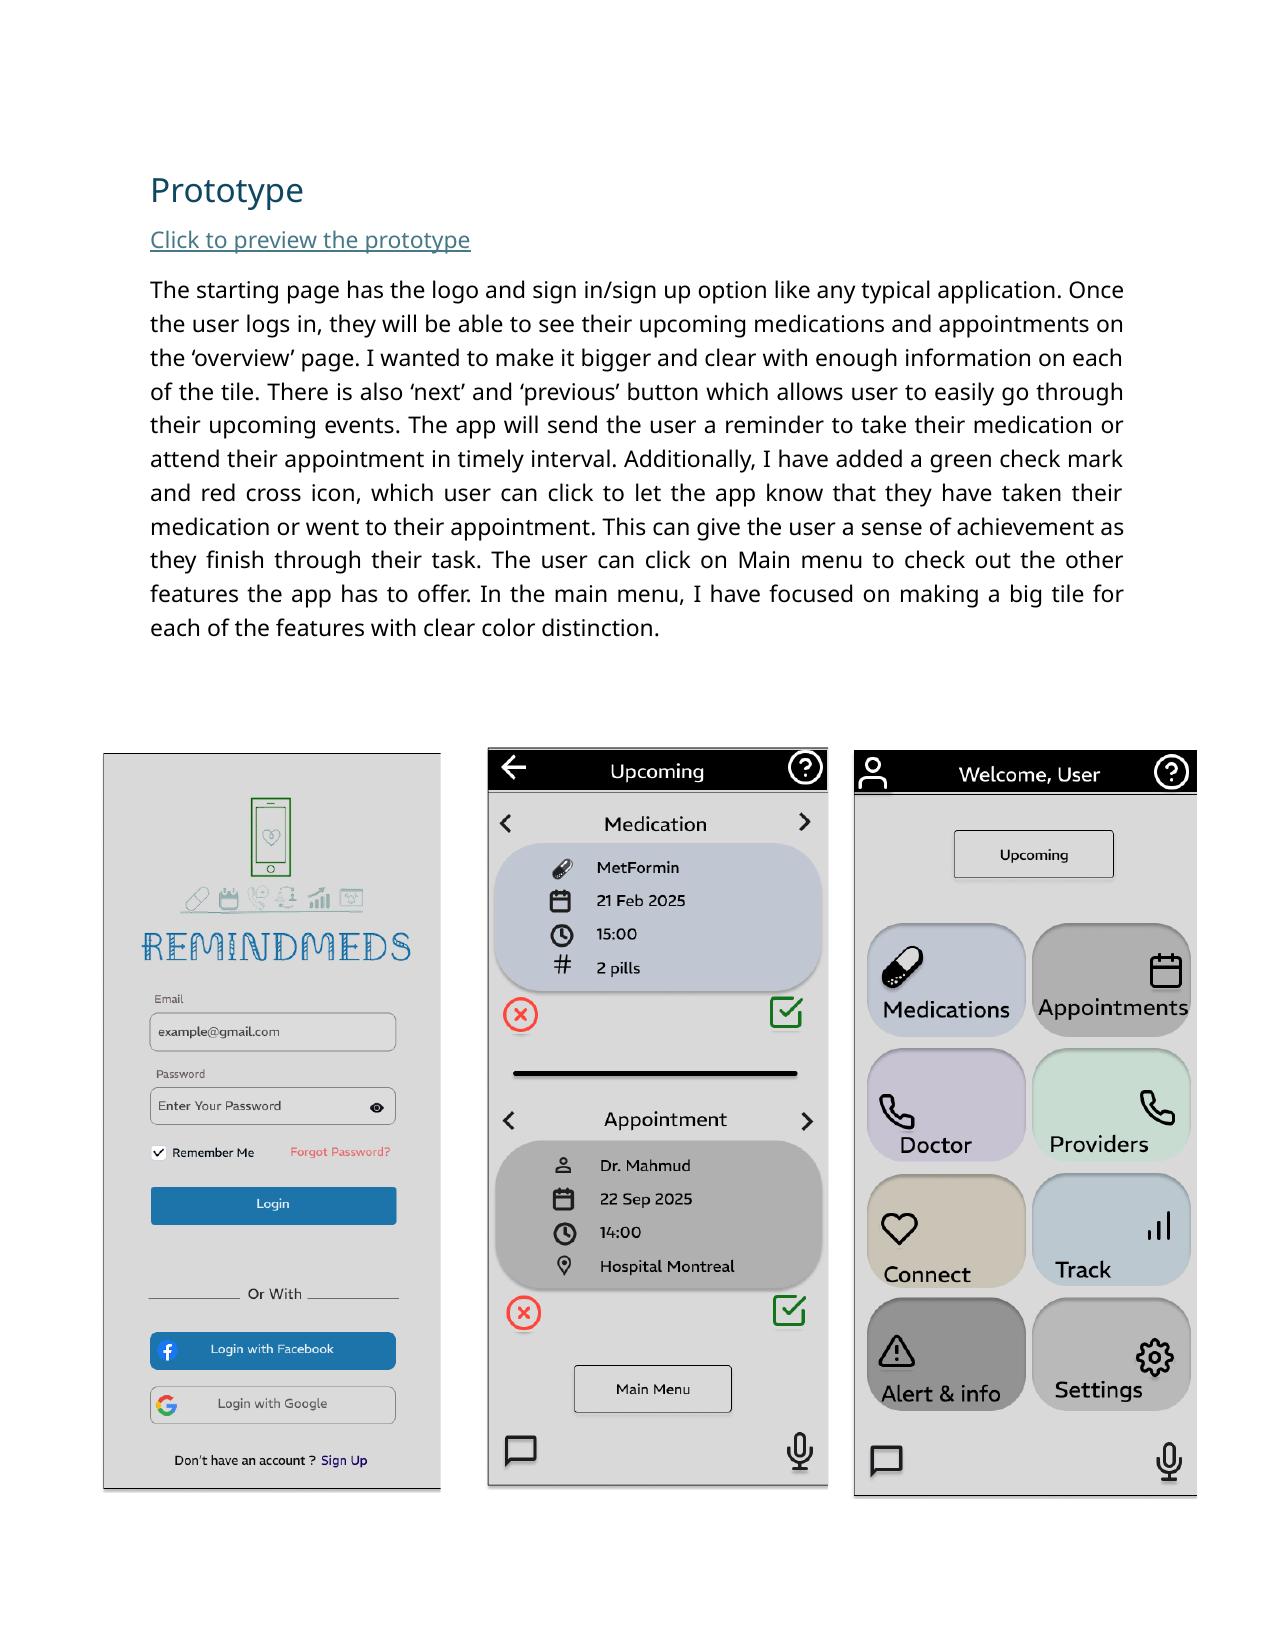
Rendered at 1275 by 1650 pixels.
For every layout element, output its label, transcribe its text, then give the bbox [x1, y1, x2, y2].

picture [850, 750, 1197, 1498]
text The starting page has the logo and sign in/sign up option like any typical application. Once the user logs in, they will be able to see their upcoming medications and appointments on the ‘overview’ page. I wanted to make it bigger and clear with enough information on each of the tile. There is also ‘next’ and ‘previous’ button which allows user to easily go through their upcoming events. The app will send the user a reminder to take their medication or attend their appointment in timely interval. Additionally, I have added a green check mark and red cross icon, which user can click to let the app know that they have taken their medication or went to their appointment. This can give the user a sense of achievement as they finish through their task. The user can click on Main menu to check out the other features the app has to offer. In the main menu, I have focused on making a big tile for each of the features with clear color distinction. [150, 274, 1125, 643]
text Click to preview the prototype [150, 224, 1125, 255]
picture [484, 747, 828, 1488]
picture [100, 753, 441, 1491]
subtitle Prototype [150, 167, 1125, 212]
